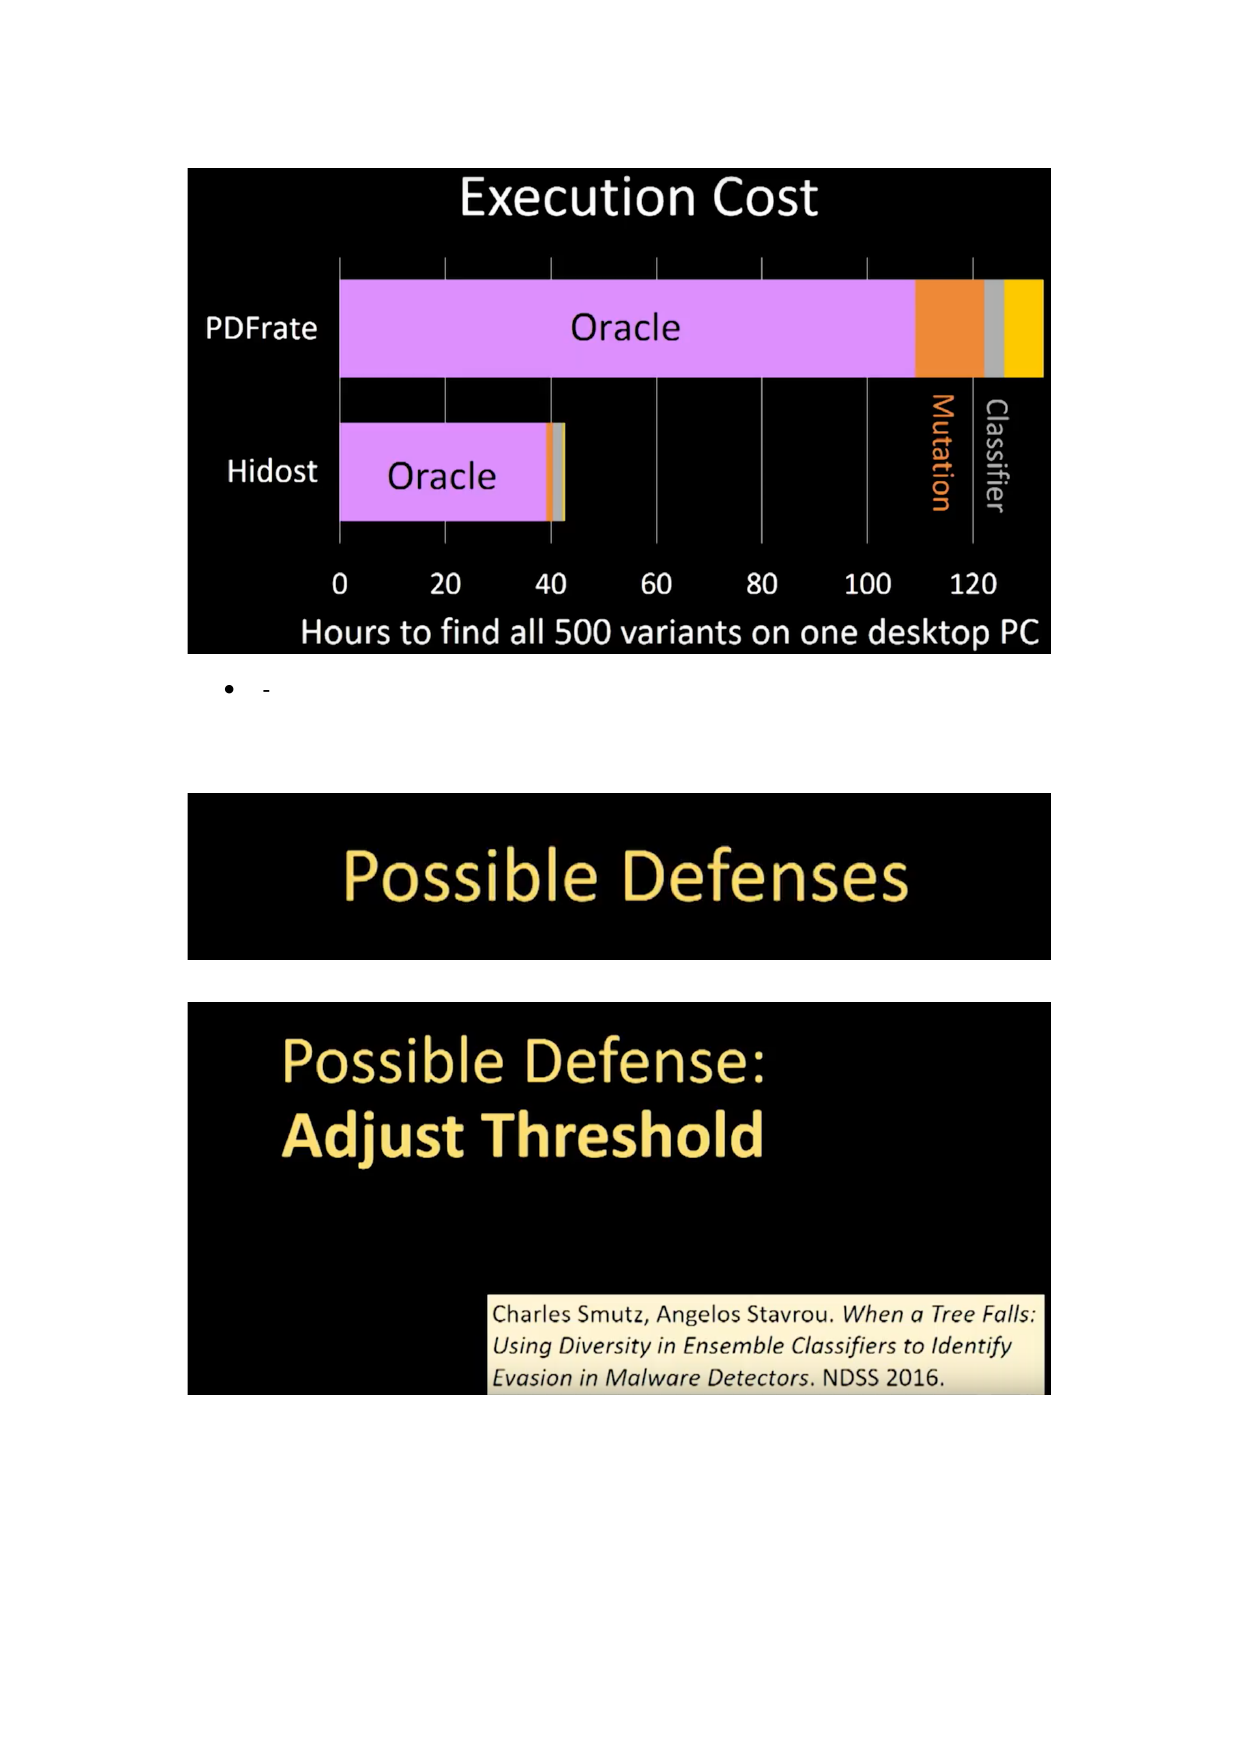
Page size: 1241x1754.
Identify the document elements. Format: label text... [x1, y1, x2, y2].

picture [187, 168, 1051, 654]
picture [187, 1002, 1051, 1395]
picture [187, 793, 1051, 960]
